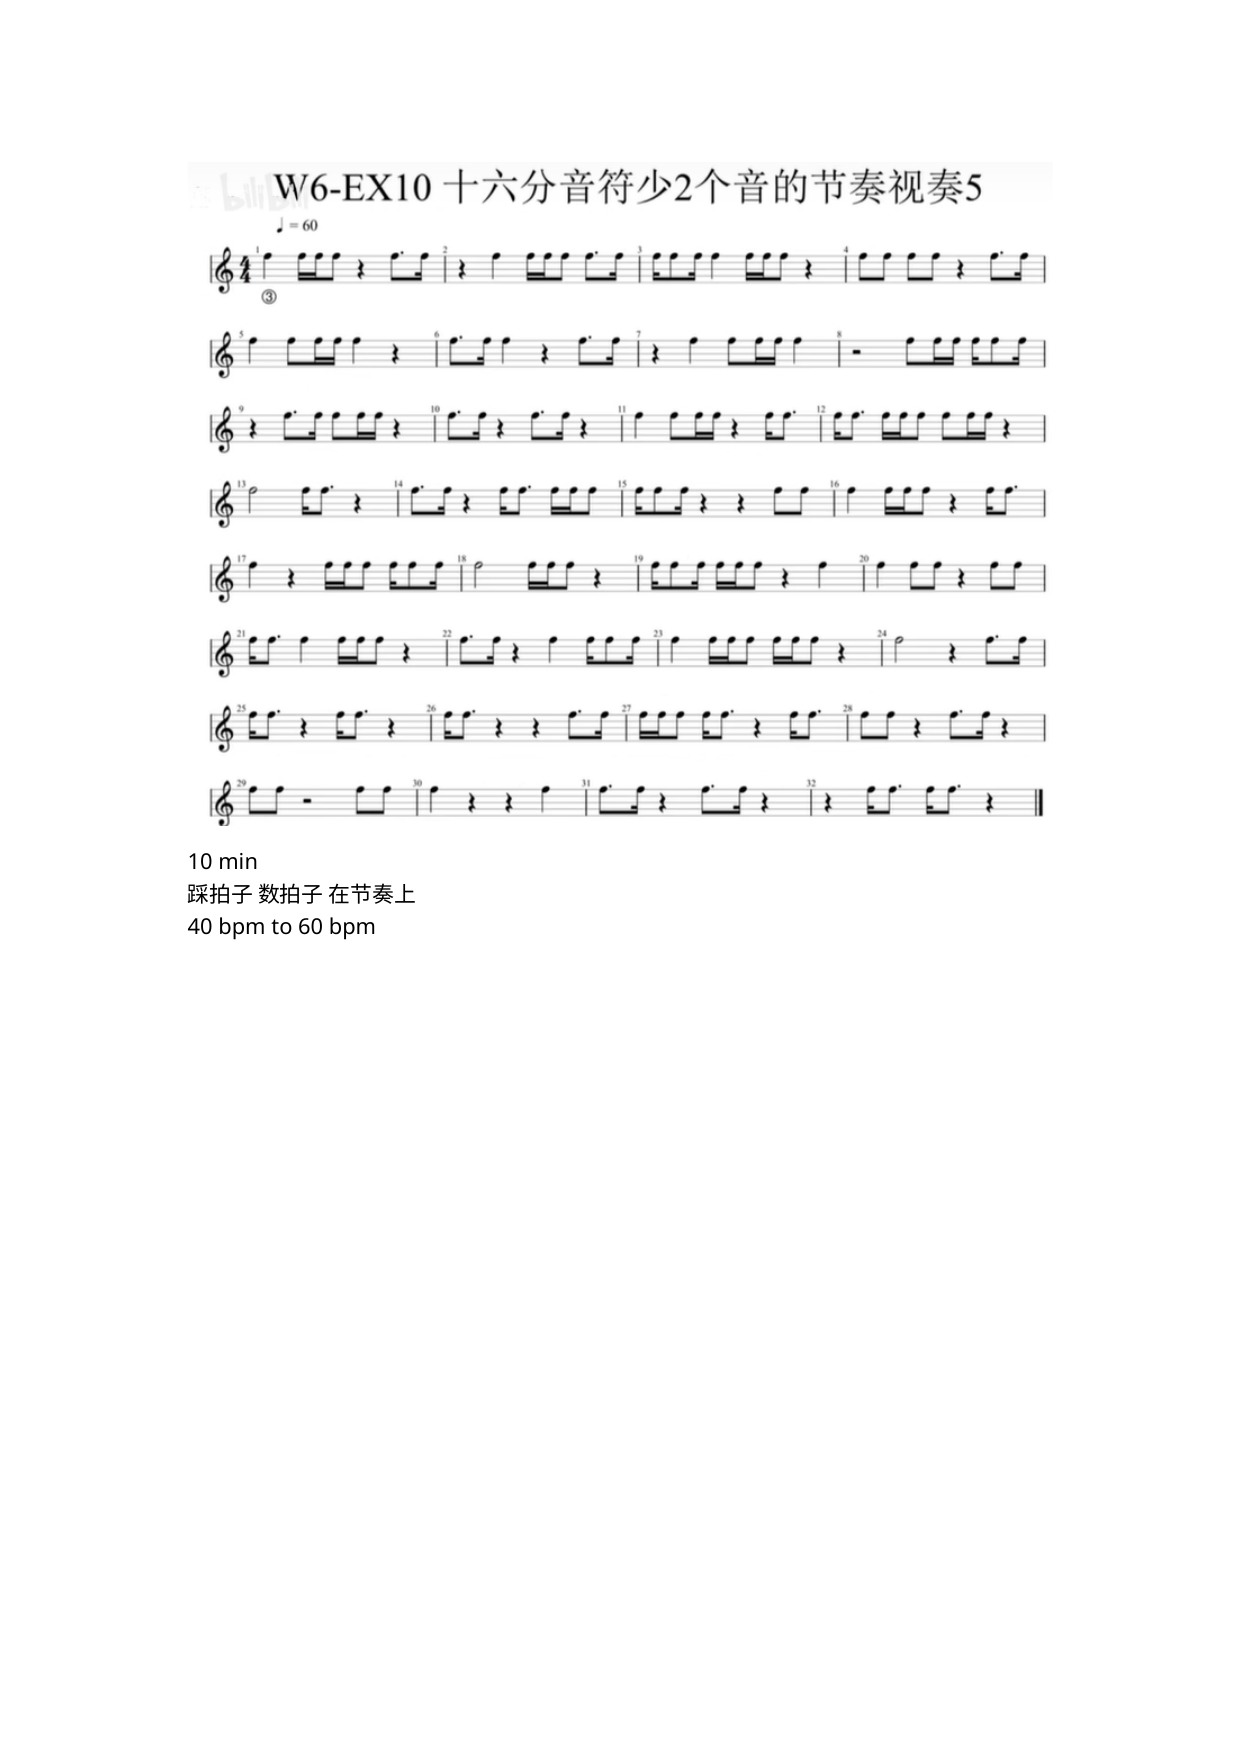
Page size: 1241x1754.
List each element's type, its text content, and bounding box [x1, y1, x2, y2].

text 踩拍子 数拍子 在节奏上 [187, 877, 1053, 909]
text 10 min [187, 844, 1053, 877]
text 40 bpm to 60 bpm [187, 909, 1053, 942]
picture [187, 162, 1053, 826]
